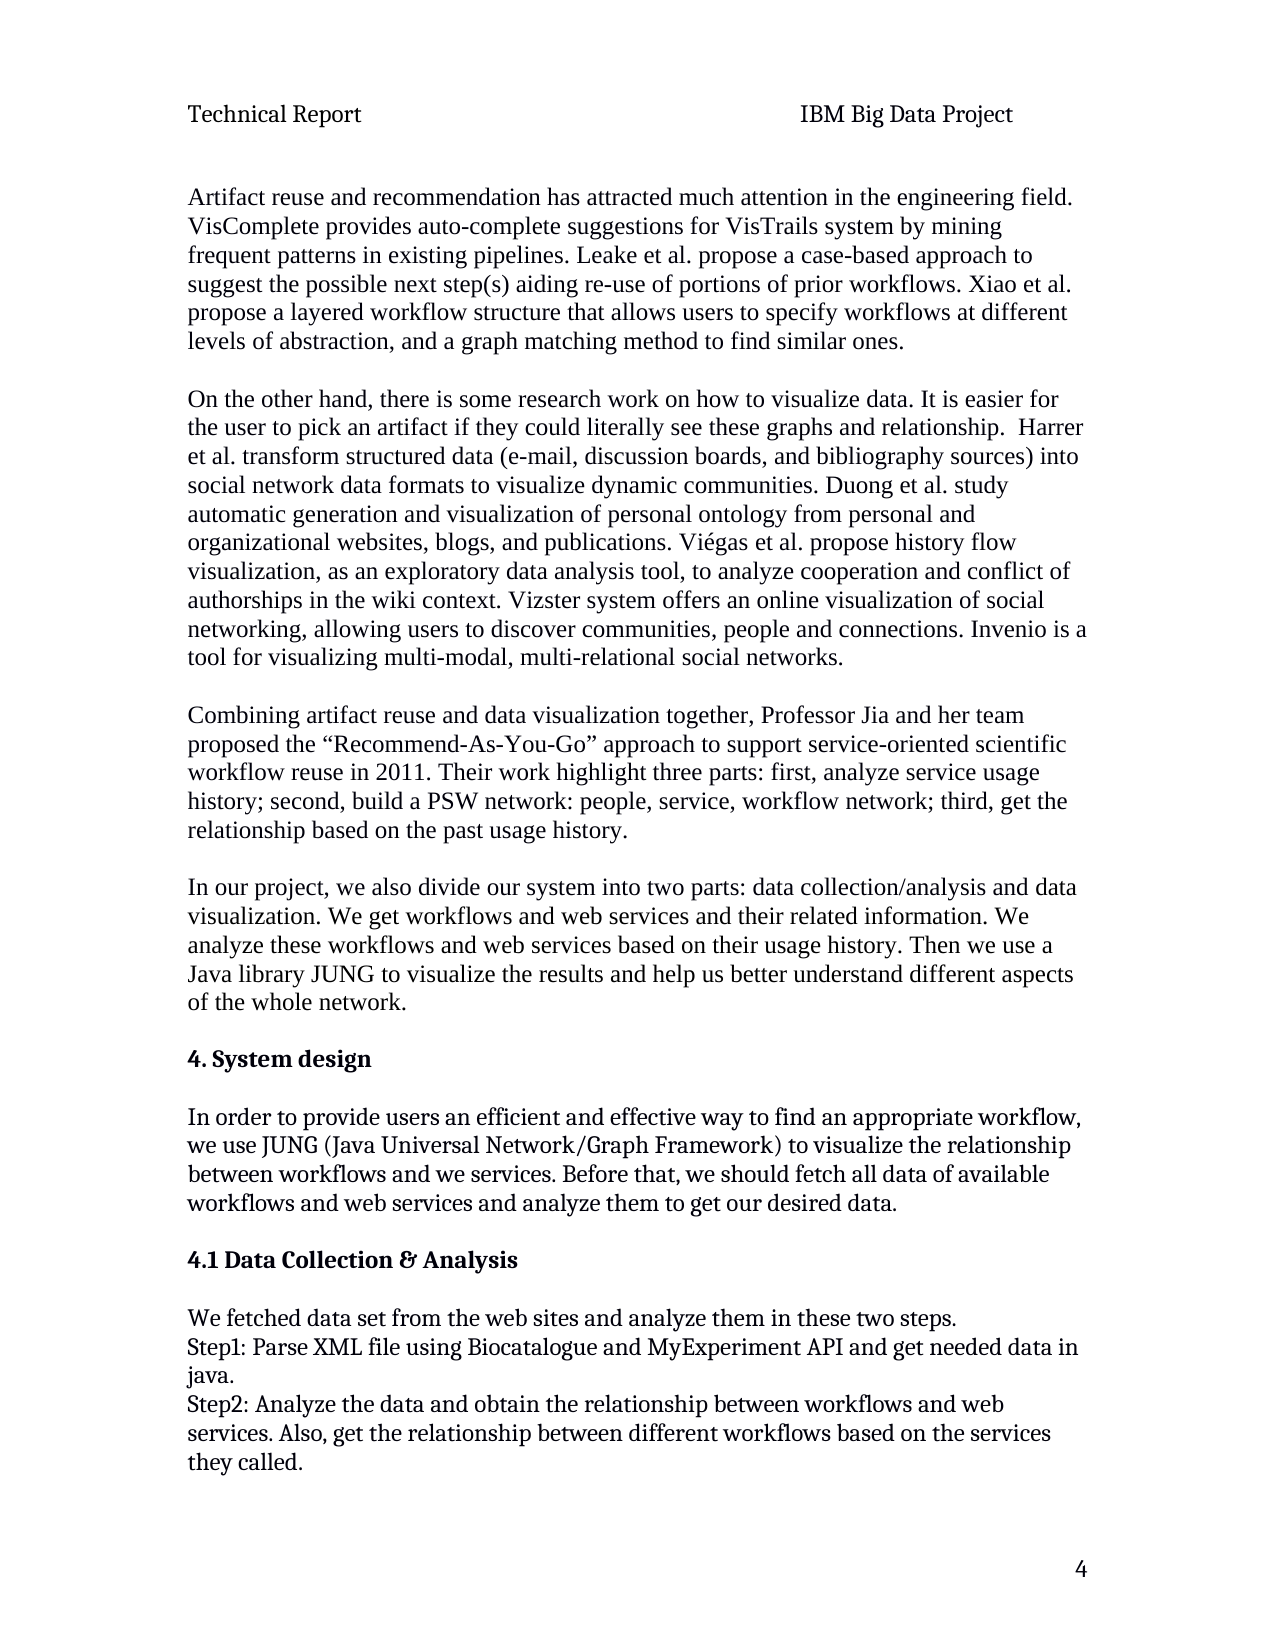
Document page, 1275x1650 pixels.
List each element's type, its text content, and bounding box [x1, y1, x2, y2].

text In our project, we also divide our system into two parts: data collection/analysis and data visualization. We get workflows and web services and their related information. We analyze these workflows and web services based on their usage history. Then we use a Java library JUNG to visualize the results and help us better understand different aspects of the whole network. [187, 872, 1087, 1016]
text We fetched data set from the web sites and analyze them in these two steps. [187, 1304, 1087, 1332]
text 4. System design [187, 1045, 1087, 1074]
text Step1: Parse XML file using Biocatalogue and MyExperiment API and get needed data in java. [187, 1332, 1087, 1390]
text Artifact reuse and recommendation has attracted much attention in the engineering field. VisComplete provides auto-complete suggestions for VisTrails system by mining frequent patterns in existing pipelines. Leake et al. propose a case-based approach to suggest the possible next step(s) aiding re-use of portions of prior workflows. Xiao et al. propose a layered workflow structure that allows users to specify workflows at different levels of abstraction, and a graph matching method to find similar ones. [187, 182, 1087, 355]
text 4.1 Data Collection & Analysis [187, 1246, 1087, 1275]
text Step2: Analyze the data and obtain the relationship between workflows and web services. Also, get the relationship between different workflows based on the services they called. [187, 1390, 1087, 1476]
text In order to provide users an efficient and effective way to find an appropriate workflow, we use JUNG (Java Universal Network/Graph Framework) to visualize the relationship between workflows and we services. Before that, we should fetch all data of available workflows and web services and analyze them to get our desired data. [187, 1102, 1087, 1217]
text Combining artifact reuse and data visualization together, Professor Jia and her team proposed the “Recommend-As-You-Go” approach to support service-oriented scientific workflow reuse in 2011. Their work highlight three parts: first, analyze service usage history; second, build a PSW network: people, service, workflow network; third, get the relationship based on the past usage history. [187, 700, 1087, 844]
text On the other hand, there is some research work on how to visualize data. It is easier for the user to pick an artifact if they could literally see these graphs and relationship. Harrer et al. transform structured data (e-mail, discussion boards, and bibliography sources) into social network data formats to visualize dynamic communities. Duong et al. study automatic generation and visualization of personal ontology from personal and organizational websites, blogs, and publications. Viégas et al. propose history flow visualization, as an exploratory data analysis tool, to analyze cooperation and conflict of authorships in the wiki context. Vizster system offers an online visualization of social networking, allowing users to discover communities, people and connections. Invenio is a tool for visualizing multi-modal, multi-relational social networks. [187, 384, 1087, 671]
